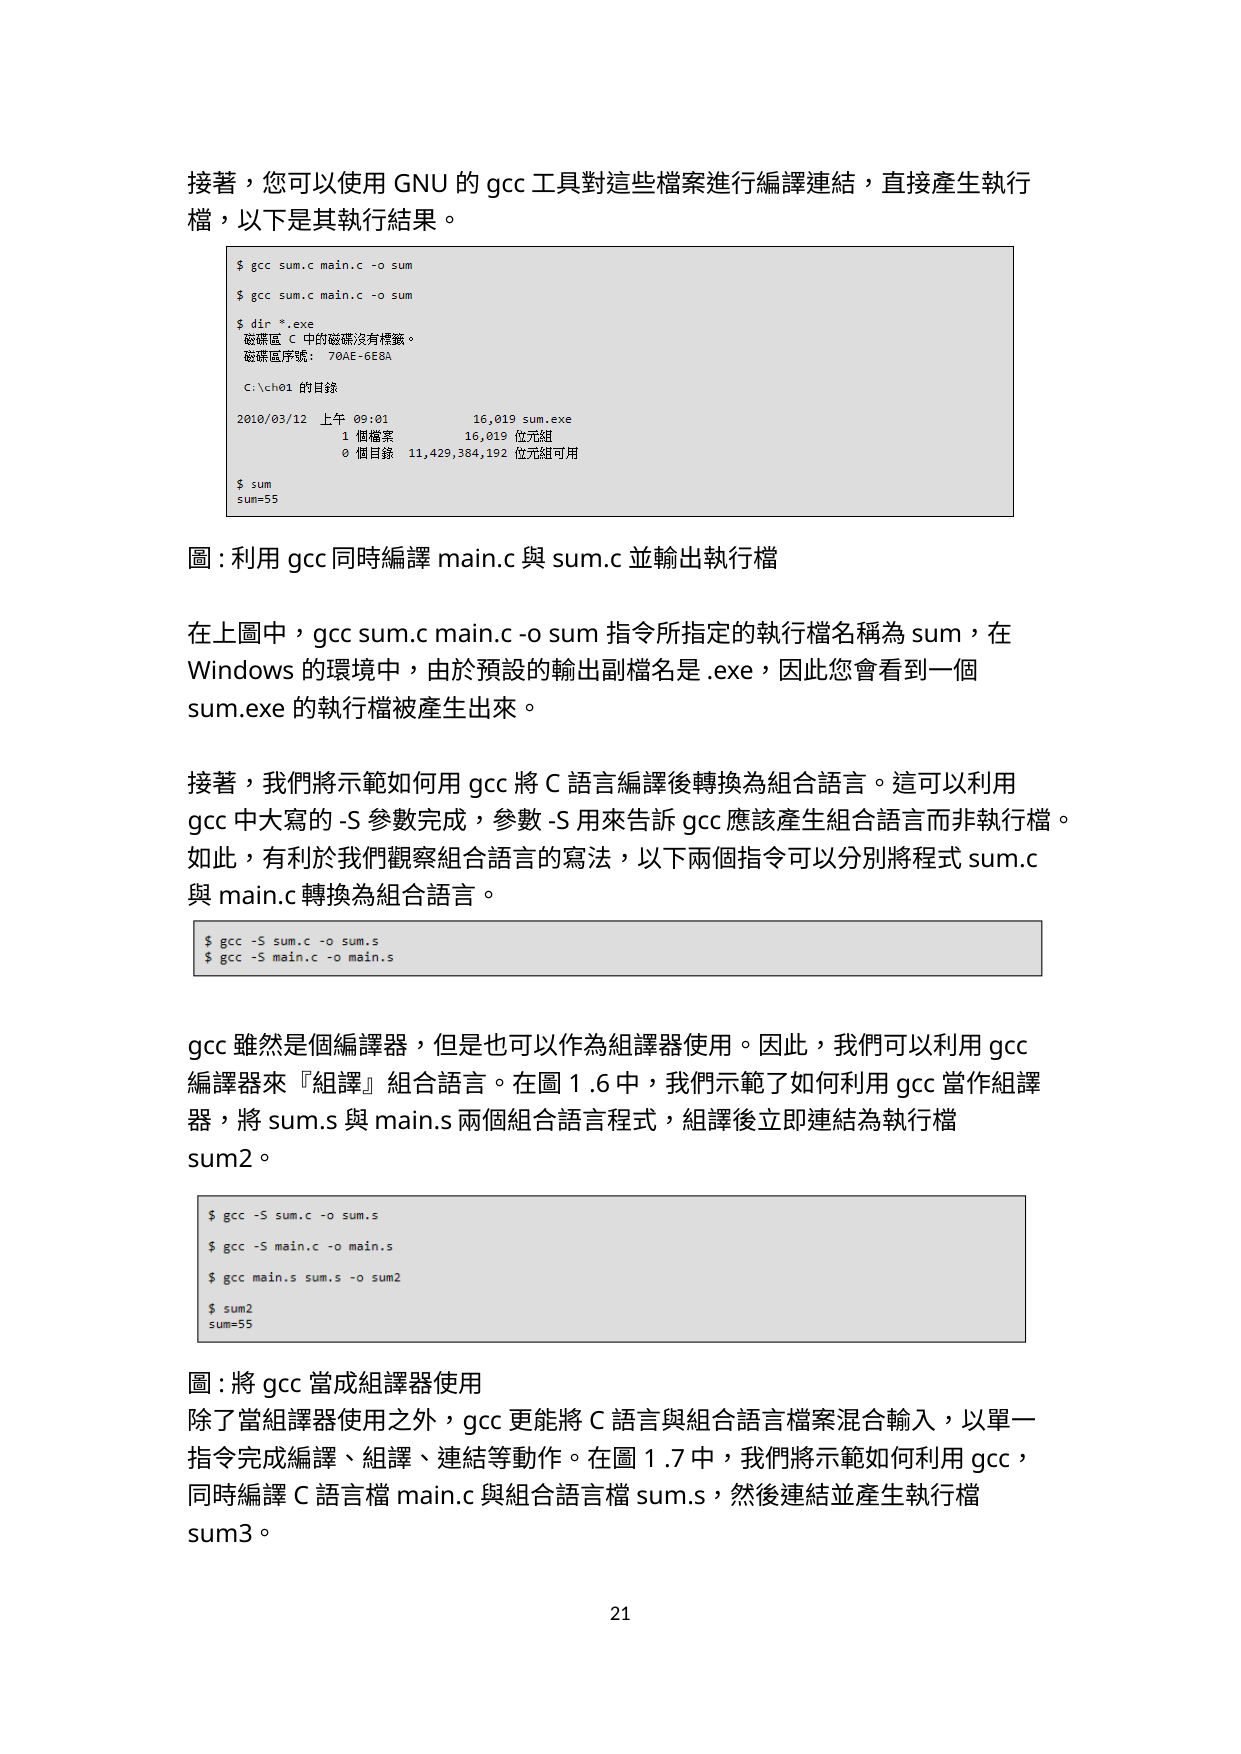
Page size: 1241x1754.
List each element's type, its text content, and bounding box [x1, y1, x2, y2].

text 圖 : 利用 gcc同時編譯 main.c 與 sum.c 並輸出執行檔 [187, 537, 1053, 575]
text 除了當組譯器使用之外，gcc 更能將 C 語言與組合語言檔案混合輸入，以單一指令完成編譯、組譯、連結等動作。在圖 1 .7中，我們將示範如何利用 gcc，同時編譯 C 語言檔 main.c 與組合語言檔 sum.s，然後連結並產生執行檔 sum3。 [187, 1400, 1053, 1550]
text gcc 雖然是個編譯器，但是也可以作為組譯器使用。因此，我們可以利用gcc 編譯器來『組譯』組合語言。在圖 1 .6中，我們示範了如何利用 gcc 當作組譯器，將 sum.s 與main.s兩個組合語言程式，組譯後立即連結為執行檔 sum2。 [187, 1025, 1053, 1175]
text 接著，您可以使用 GNU 的 gcc 工具對這些檔案進行編譯連結，直接產生執行檔，以下是其執行結果。 [187, 162, 1053, 237]
picture [187, 915, 1053, 985]
text 圖 : 將 gcc 當成組譯器使用 [187, 1362, 1053, 1400]
text 接著，我們將示範如何用 gcc 將 C 語言編譯後轉換為組合語言。這可以利用 gcc 中大寫的 -S 參數完成，參數 -S 用來告訴 gcc應該產生組合語言而非執行檔。如此，有利於我們觀察組合語言的寫法，以下兩個指令可以分別將程式 sum.c 與 main.c轉換為組合語言。 [187, 762, 1053, 912]
picture [187, 1185, 1053, 1352]
text 在上圖中，gcc sum.c main.c -o sum 指令所指定的執行檔名稱為 sum，在 Windows 的環境中，由於預設的輸出副檔名是 .exe，因此您會看到一個 sum.exe 的執行檔被產生出來。 [187, 612, 1053, 725]
picture [187, 241, 1053, 533]
